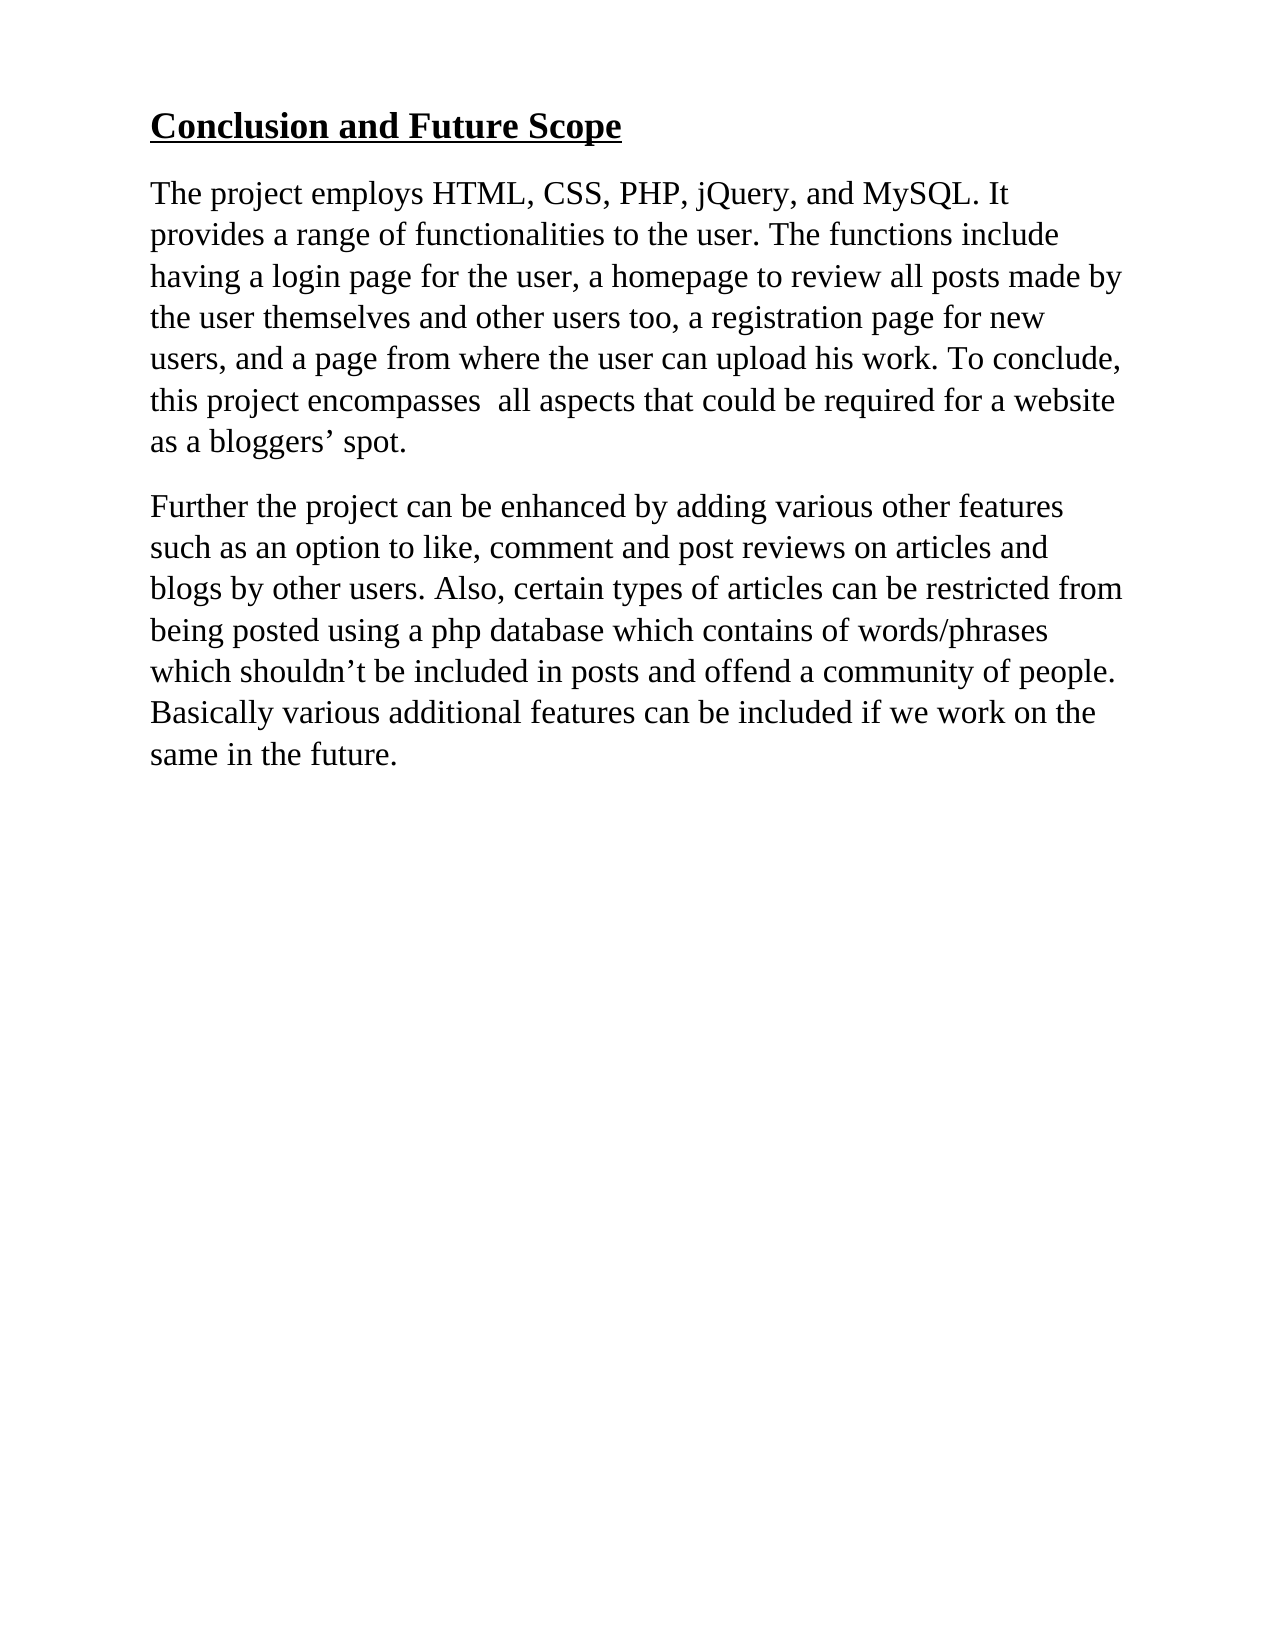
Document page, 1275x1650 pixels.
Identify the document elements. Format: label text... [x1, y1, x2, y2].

text Further the project can be enhanced by adding various other features such as an option to like, comment and post reviews on articles and blogs by other users. Also, certain types of articles can be restricted from being posted using a php database which contains of words/phrases which shouldn’t be included in posts and offend a community of people. Basically various additional features can be included if we work on the same in the future. [150, 486, 1126, 772]
text Conclusion and Future Scope [150, 103, 1126, 147]
text The project employs HTML, CSS, PHP, jQuery, and MySQL. It provides a range of functionalities to the user. The functions include having a login page for the user, a homepage to review all posts made by the user themselves and other users too, a registration page for new users, and a page from where the user can upload his work. To conclude, this project encompasses all aspects that could be required for a website as a bloggers’ spot. [150, 173, 1126, 460]
